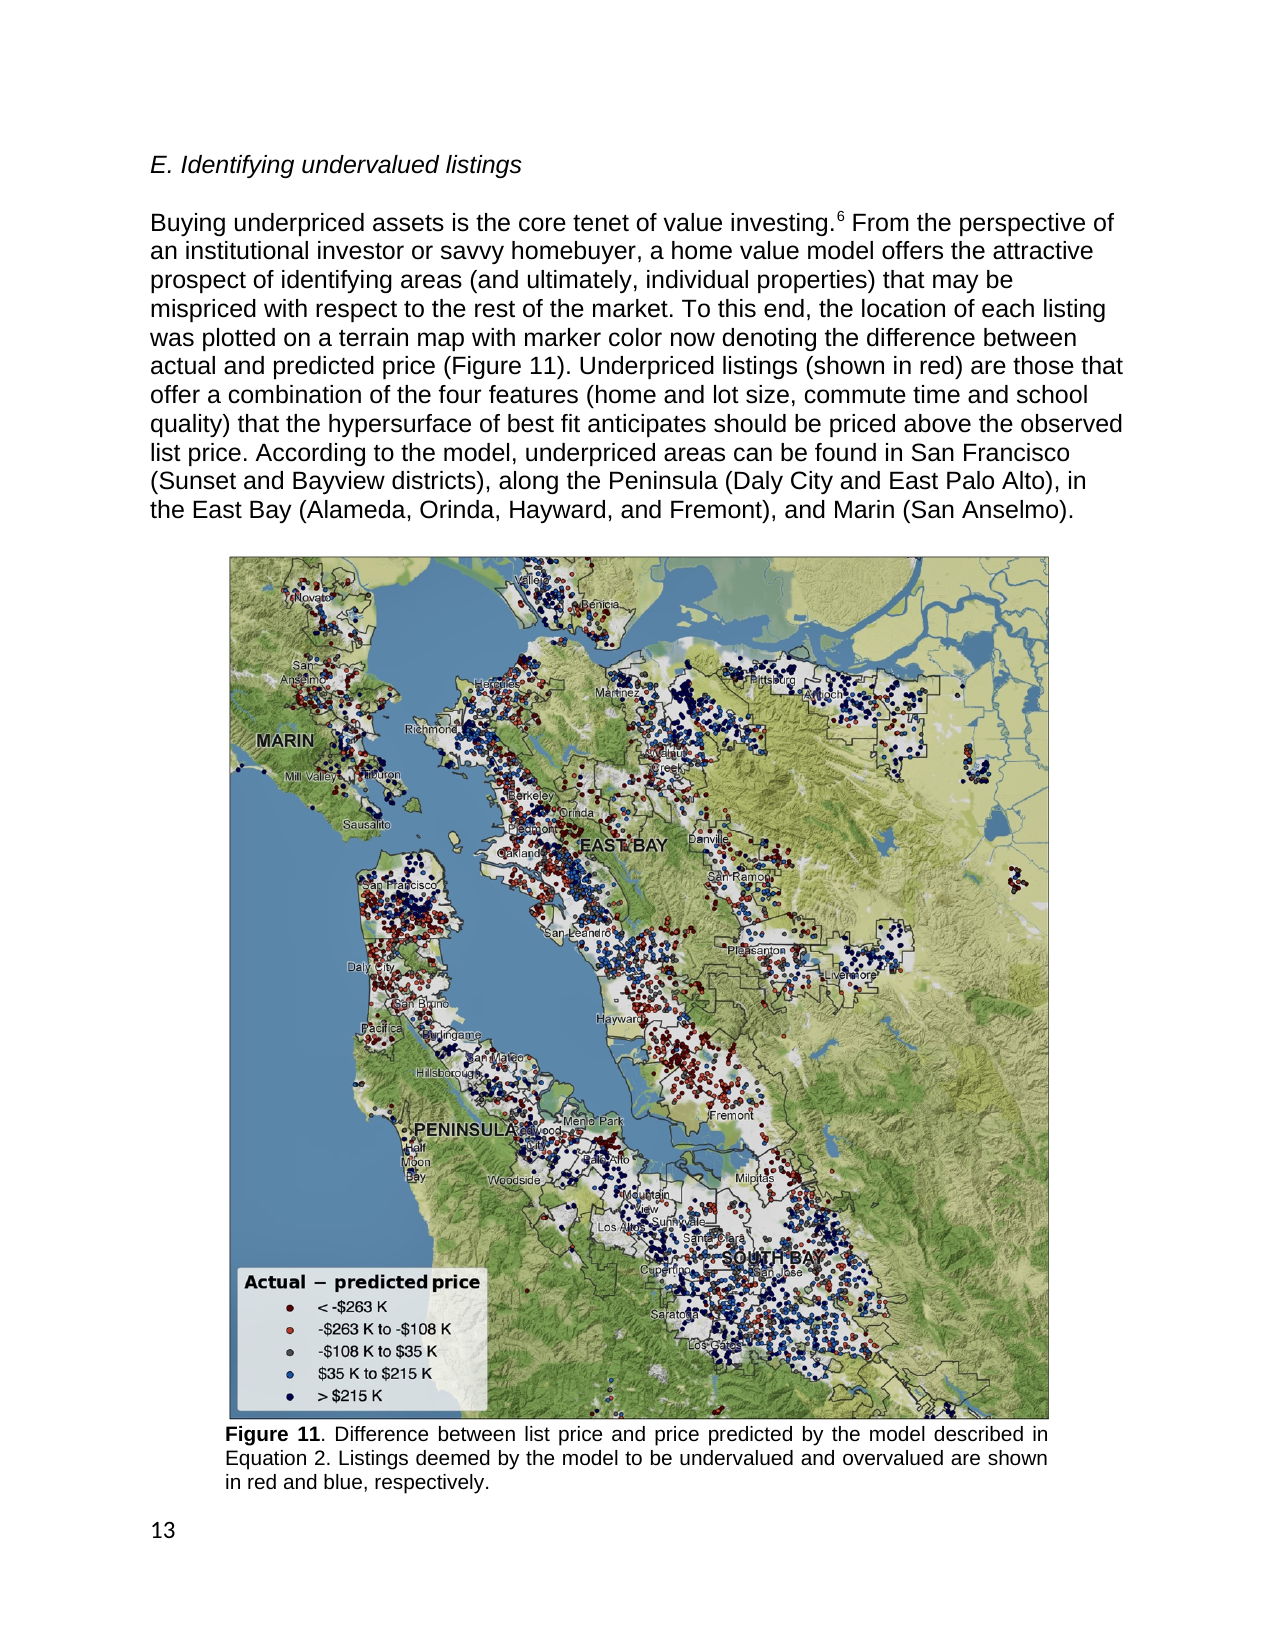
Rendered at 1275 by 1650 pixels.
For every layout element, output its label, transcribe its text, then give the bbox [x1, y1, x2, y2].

text E. Identifying undervalued listings [150, 150, 1125, 179]
picture [225, 552, 1050, 1422]
text Figure 11. Difference between list price and price predicted by the model described in Equation 2. Listings deemed by the model to be undervalued and overvalued are shown in red and blue, respectively. [225, 1422, 1050, 1494]
text Buying underpriced assets is the core tenet of value investing.6 From the perspective of an institutional investor or savvy homebuyer, a home value model offers the attractive prospect of identifying areas (and ultimately, individual properties) that may be mispriced with respect to the rest of the market. To this end, the location of each listing was plotted on a terrain map with marker color now denoting the difference between actual and predicted price (Figure 11). Underpriced listings (shown in red) are those that offer a combination of the four features (home and lot size, commute time and school quality) that the hypersurface of best fit anticipates should be priced above the observed list price. According to the model, underpriced areas can be found in San Francisco (Sunset and Bayview districts), along the Peninsula (Daly City and East Palo Alto), in the East Bay (Alameda, Orinda, Hayward, and Fremont), and Marin (San Anselmo). [150, 207, 1125, 524]
